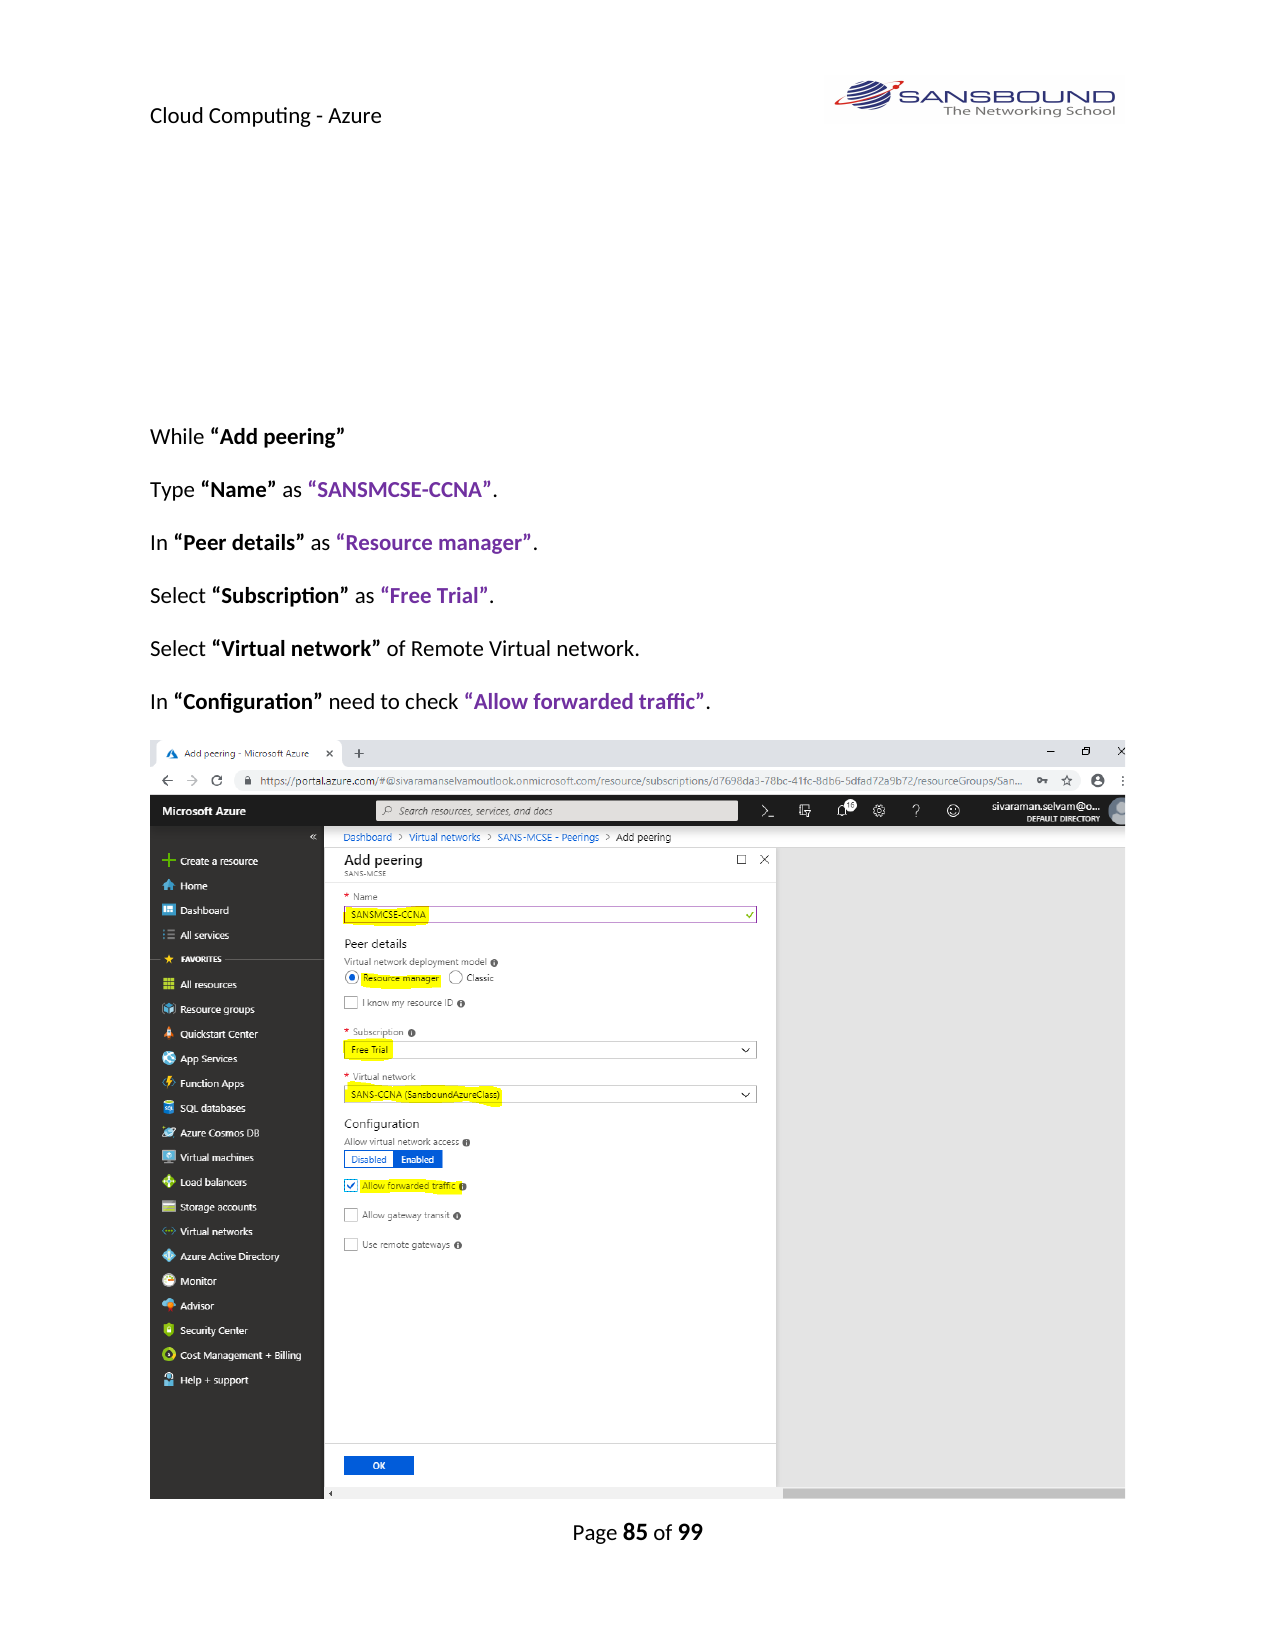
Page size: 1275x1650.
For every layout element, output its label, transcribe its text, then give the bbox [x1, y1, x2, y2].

text In “Peer details” as “Resource manager”. [150, 528, 1125, 556]
text While “Add peering” [150, 422, 1125, 450]
picture [150, 740, 1125, 1499]
text Select “Virtual network” of Remote Virtual network. [150, 634, 1125, 662]
picture [823, 75, 1125, 124]
text In “Configuration” need to check “Allow forwarded traffic”. [150, 687, 1125, 715]
text Type “Name” as “SANSMCSE-CCNA”. [150, 475, 1125, 503]
text Select “Subscription” as “Free Trial”. [150, 581, 1125, 609]
